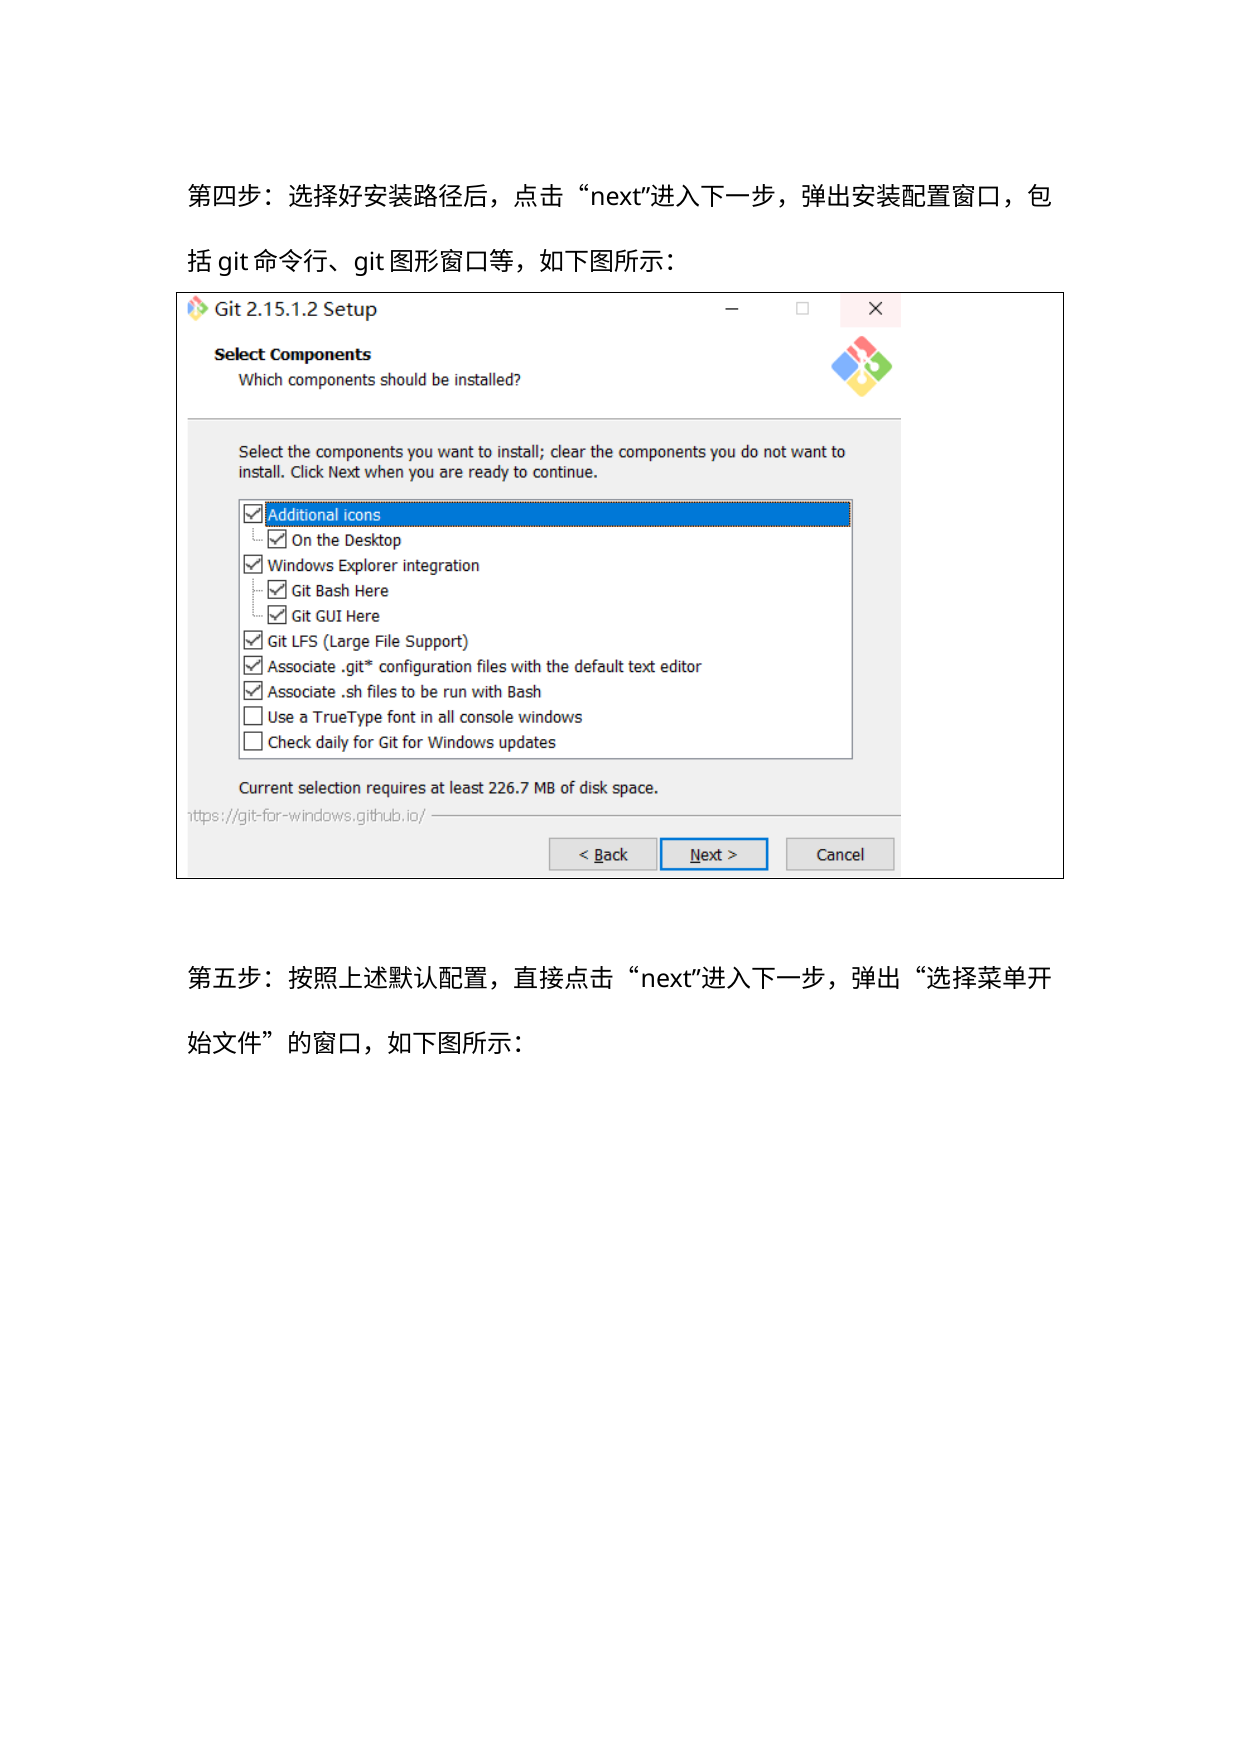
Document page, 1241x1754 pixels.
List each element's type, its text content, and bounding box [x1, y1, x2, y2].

table_header [177, 293, 1063, 878]
picture [187, 293, 901, 877]
text 第五步：按照上述默认配置，直接点击“next”进入下一步，弹出“选择菜单开始文件”的窗口，如下图所示： [187, 944, 1053, 1074]
text 第四步：选择好安装路径后，点击“next”进入下一步，弹出安装配置窗口，包括git命令行、git图形窗口等，如下图所示： [187, 162, 1053, 292]
